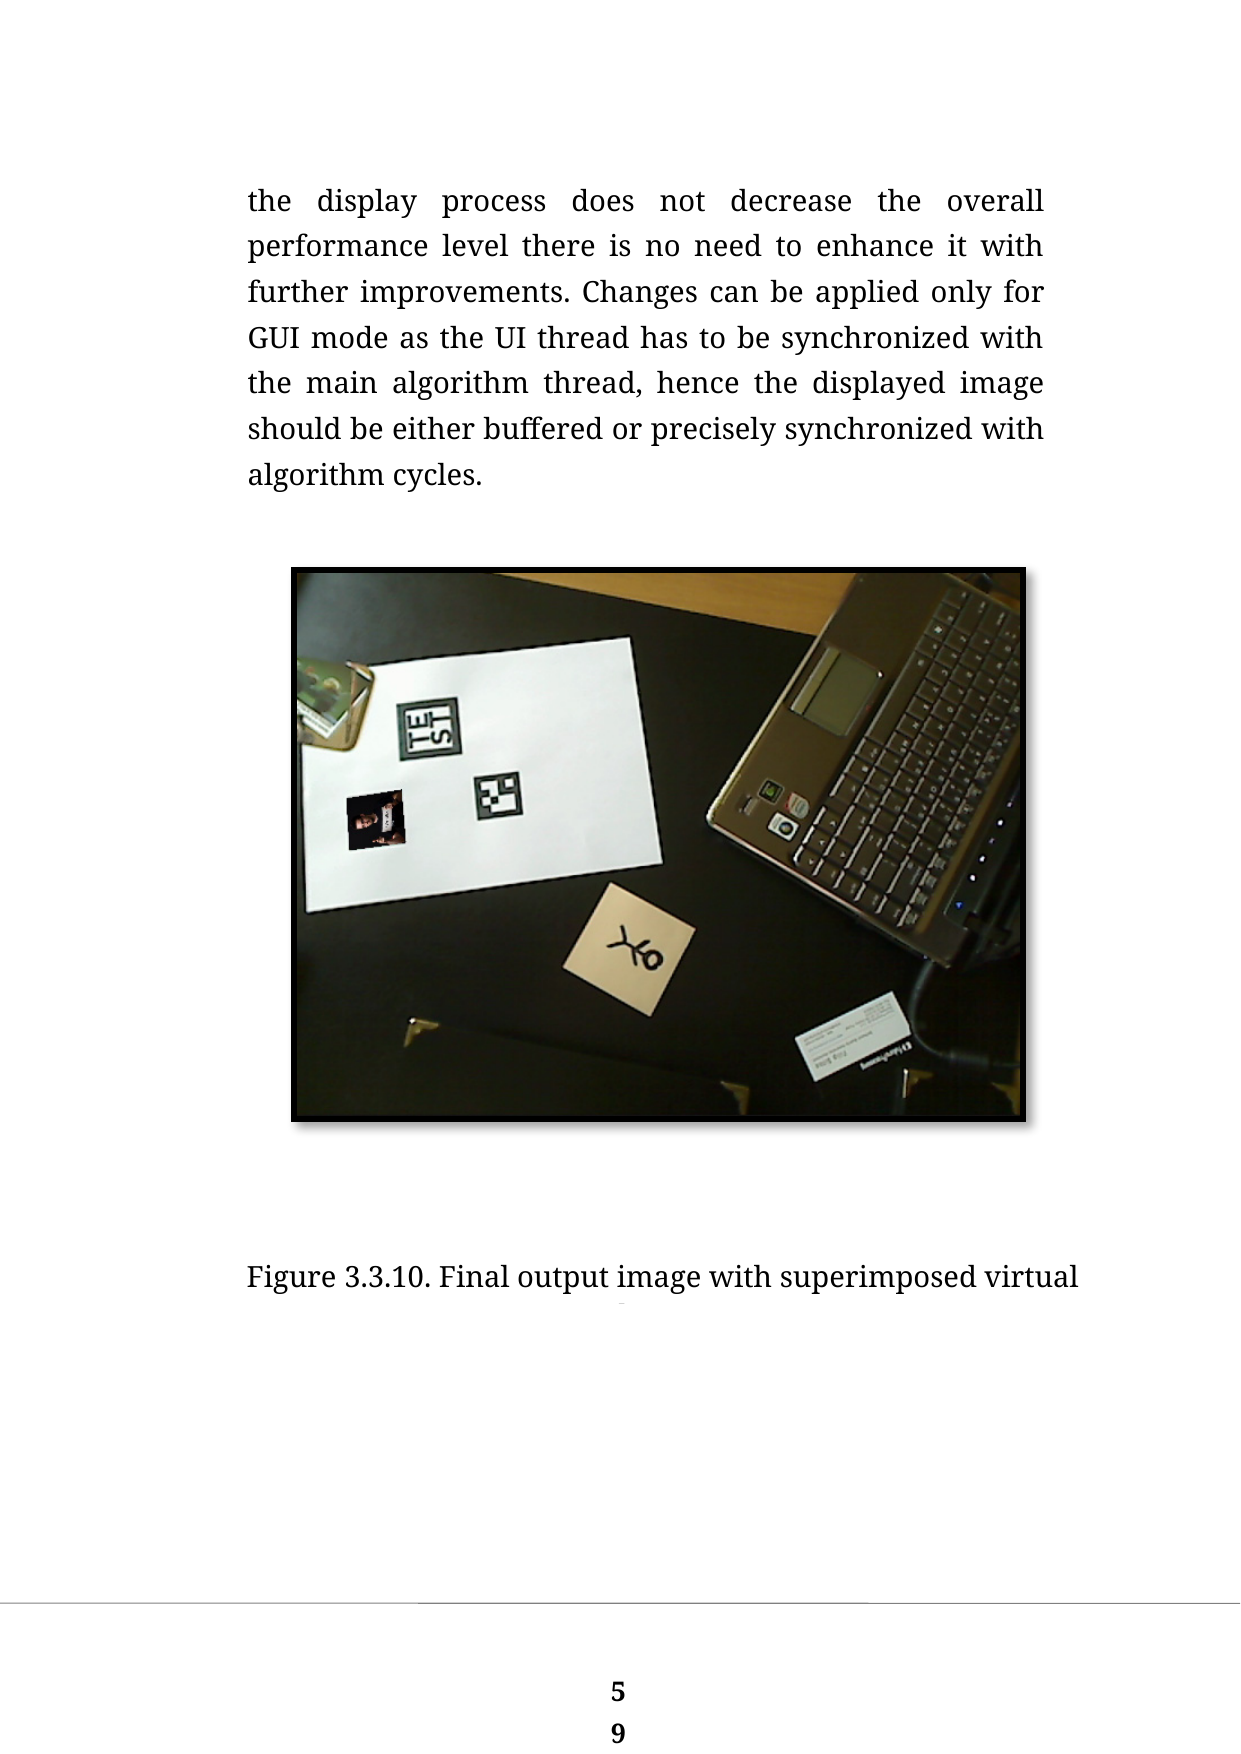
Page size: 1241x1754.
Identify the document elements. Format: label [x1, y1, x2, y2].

list [247, 180, 1045, 493]
picture [297, 573, 1020, 1116]
